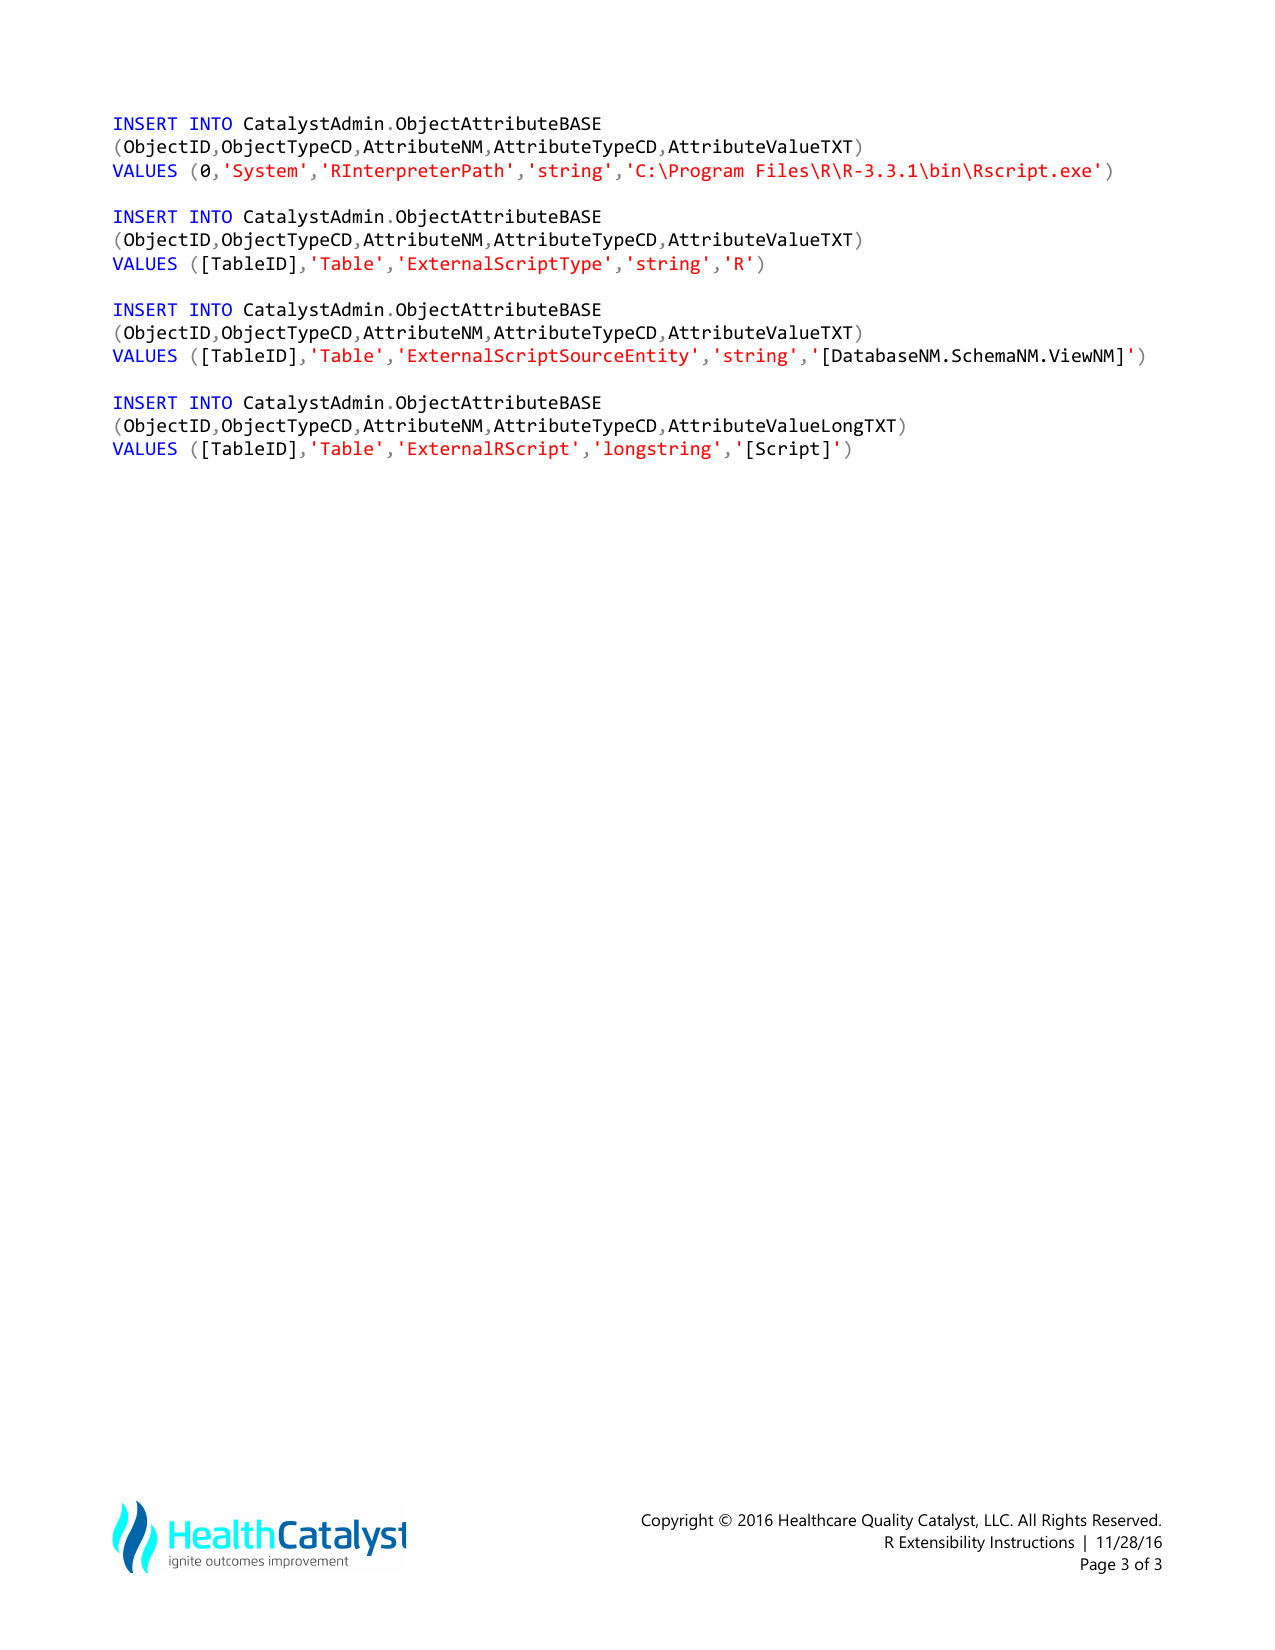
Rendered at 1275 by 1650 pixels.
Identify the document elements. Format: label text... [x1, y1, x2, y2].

text INSERT INTO CatalystAdmin.ObjectAttributeBASE (ObjectID,ObjectTypeCD,AttributeNM,AttributeTypeCD,AttributeValueTXT) [112, 112, 1162, 159]
text VALUES (0,'System','RInterpreterPath','string','C:\Program Files\R\R-3.3.1\bin\Rscript.exe') [112, 159, 1162, 182]
text INSERT INTO CatalystAdmin.ObjectAttributeBASE (ObjectID,ObjectTypeCD,AttributeNM,AttributeTypeCD,AttributeValueTXT) [112, 298, 1162, 345]
text VALUES ([TableID],'Table','ExternalScriptType','string','R') [112, 252, 1162, 275]
picture [112, 1501, 407, 1573]
text VALUES ([TableID],'Table','ExternalRScript','longstring','[Script]') [112, 438, 1162, 461]
text INSERT INTO CatalystAdmin.ObjectAttributeBASE (ObjectID,ObjectTypeCD,AttributeNM,AttributeTypeCD,AttributeValueTXT) [112, 205, 1162, 252]
text VALUES ([TableID],'Table','ExternalScriptSourceEntity','string','[DatabaseNM.SchemaNM.ViewNM]') [112, 345, 1162, 368]
text INSERT INTO CatalystAdmin.ObjectAttributeBASE (ObjectID,ObjectTypeCD,AttributeNM,AttributeTypeCD,AttributeValueLongTXT) [112, 391, 1162, 438]
